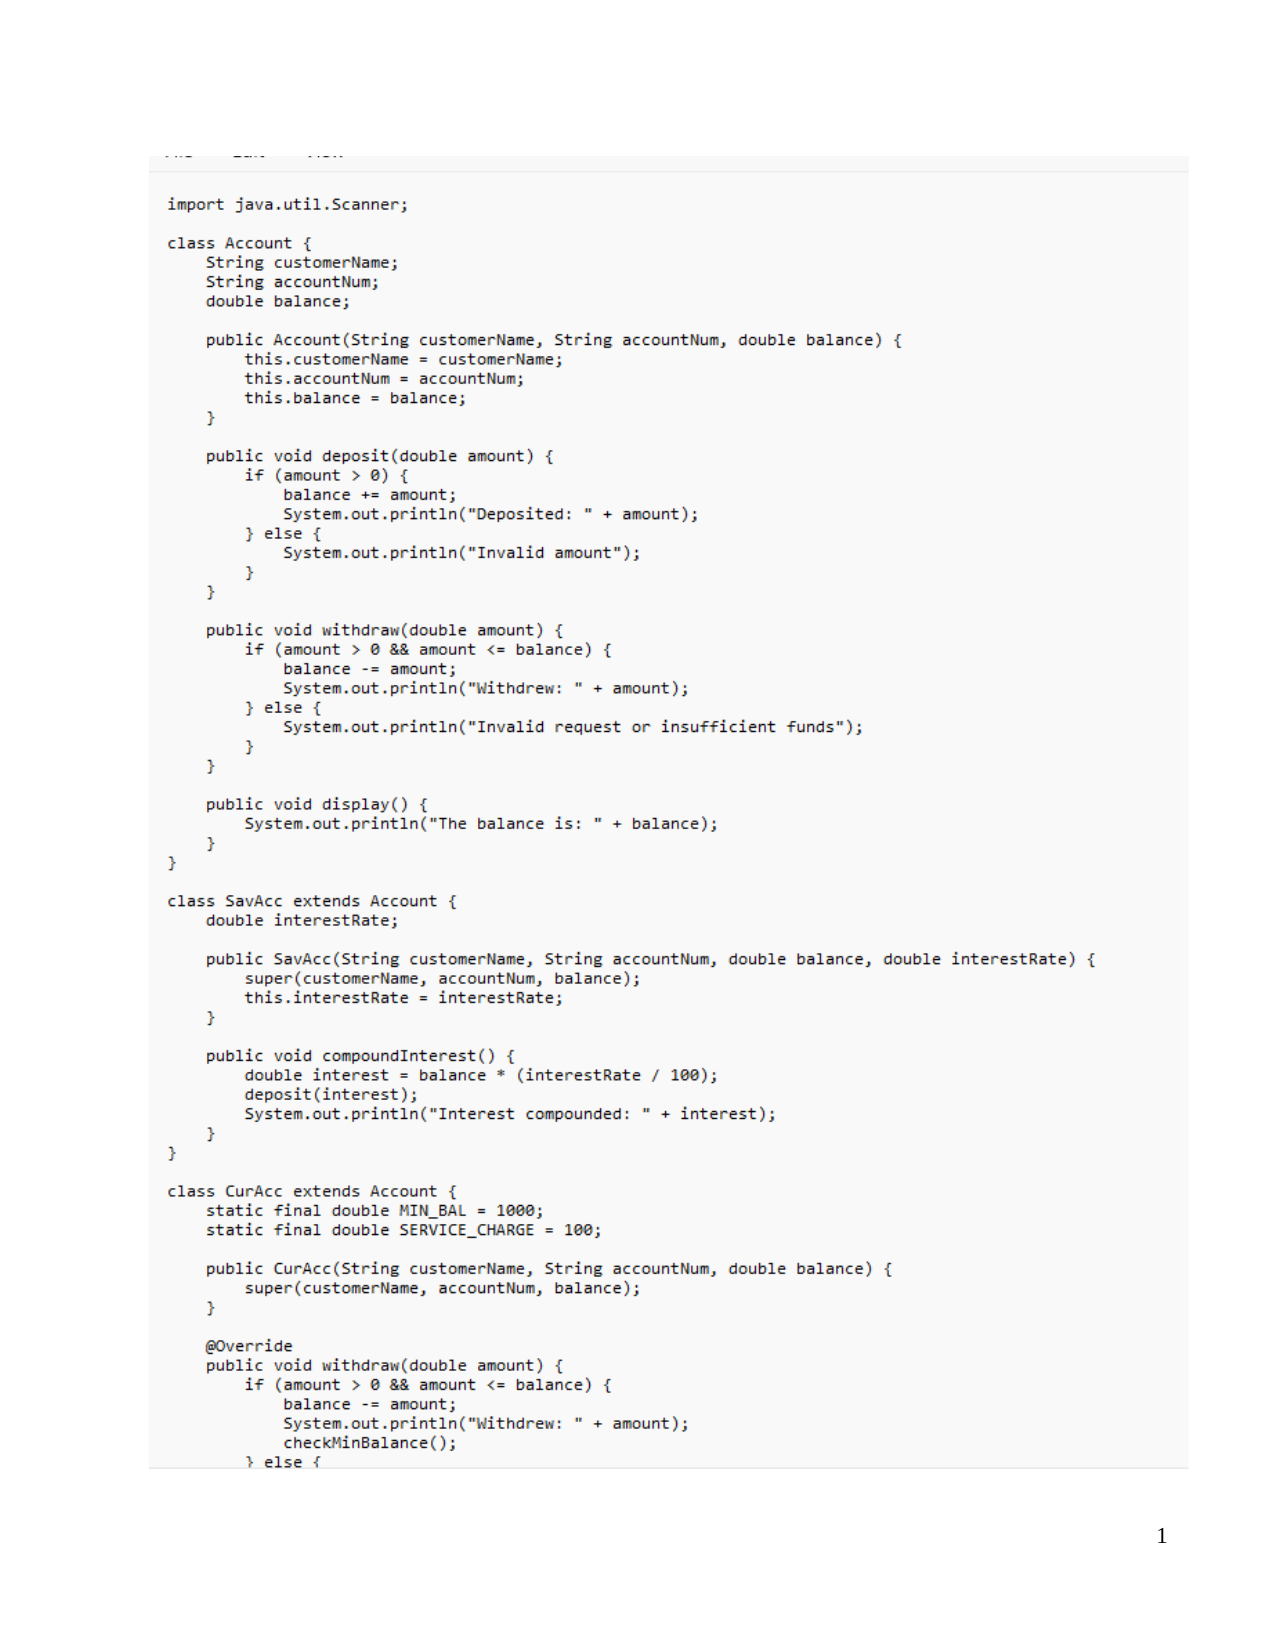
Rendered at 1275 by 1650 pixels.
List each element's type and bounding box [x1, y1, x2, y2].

picture [148, 156, 1189, 1469]
